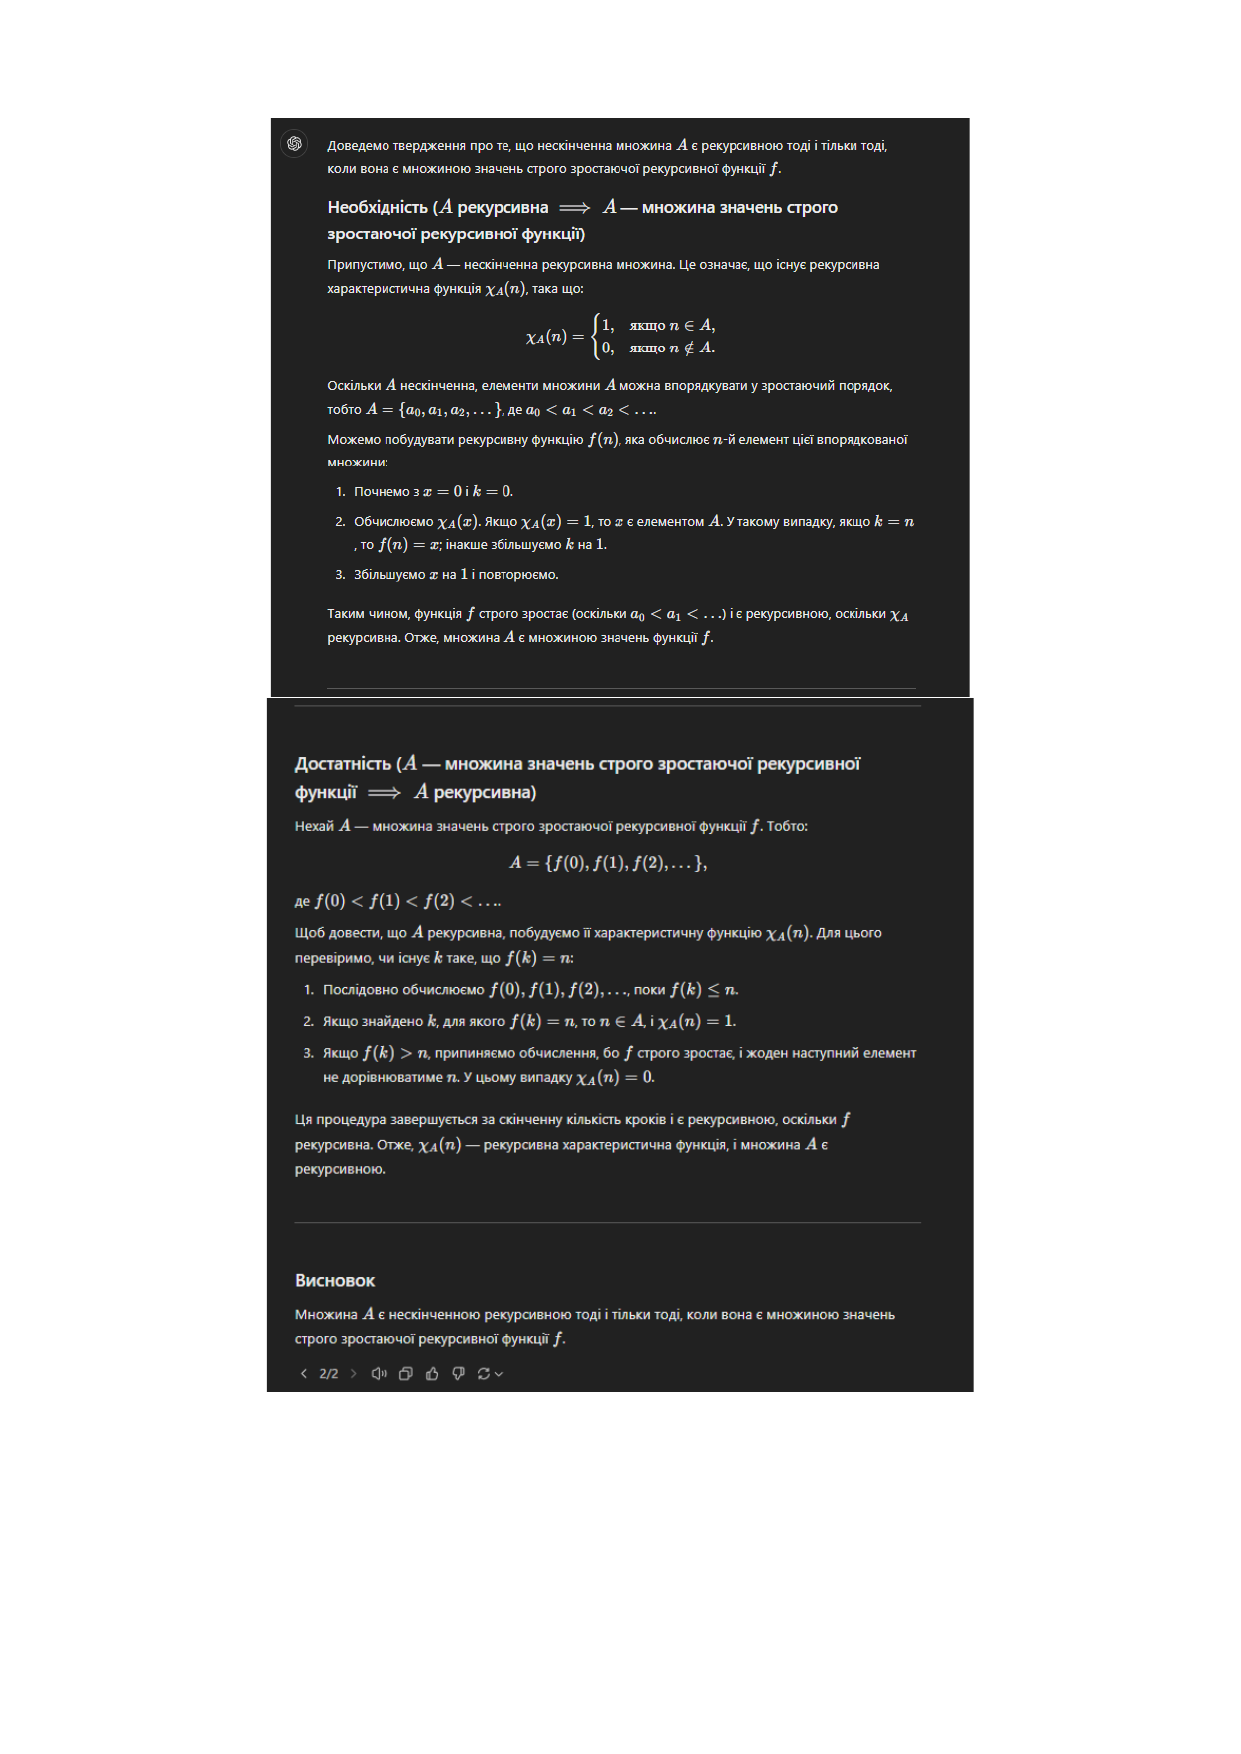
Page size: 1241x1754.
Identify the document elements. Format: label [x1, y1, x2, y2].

picture [266, 698, 974, 1392]
picture [270, 118, 970, 697]
